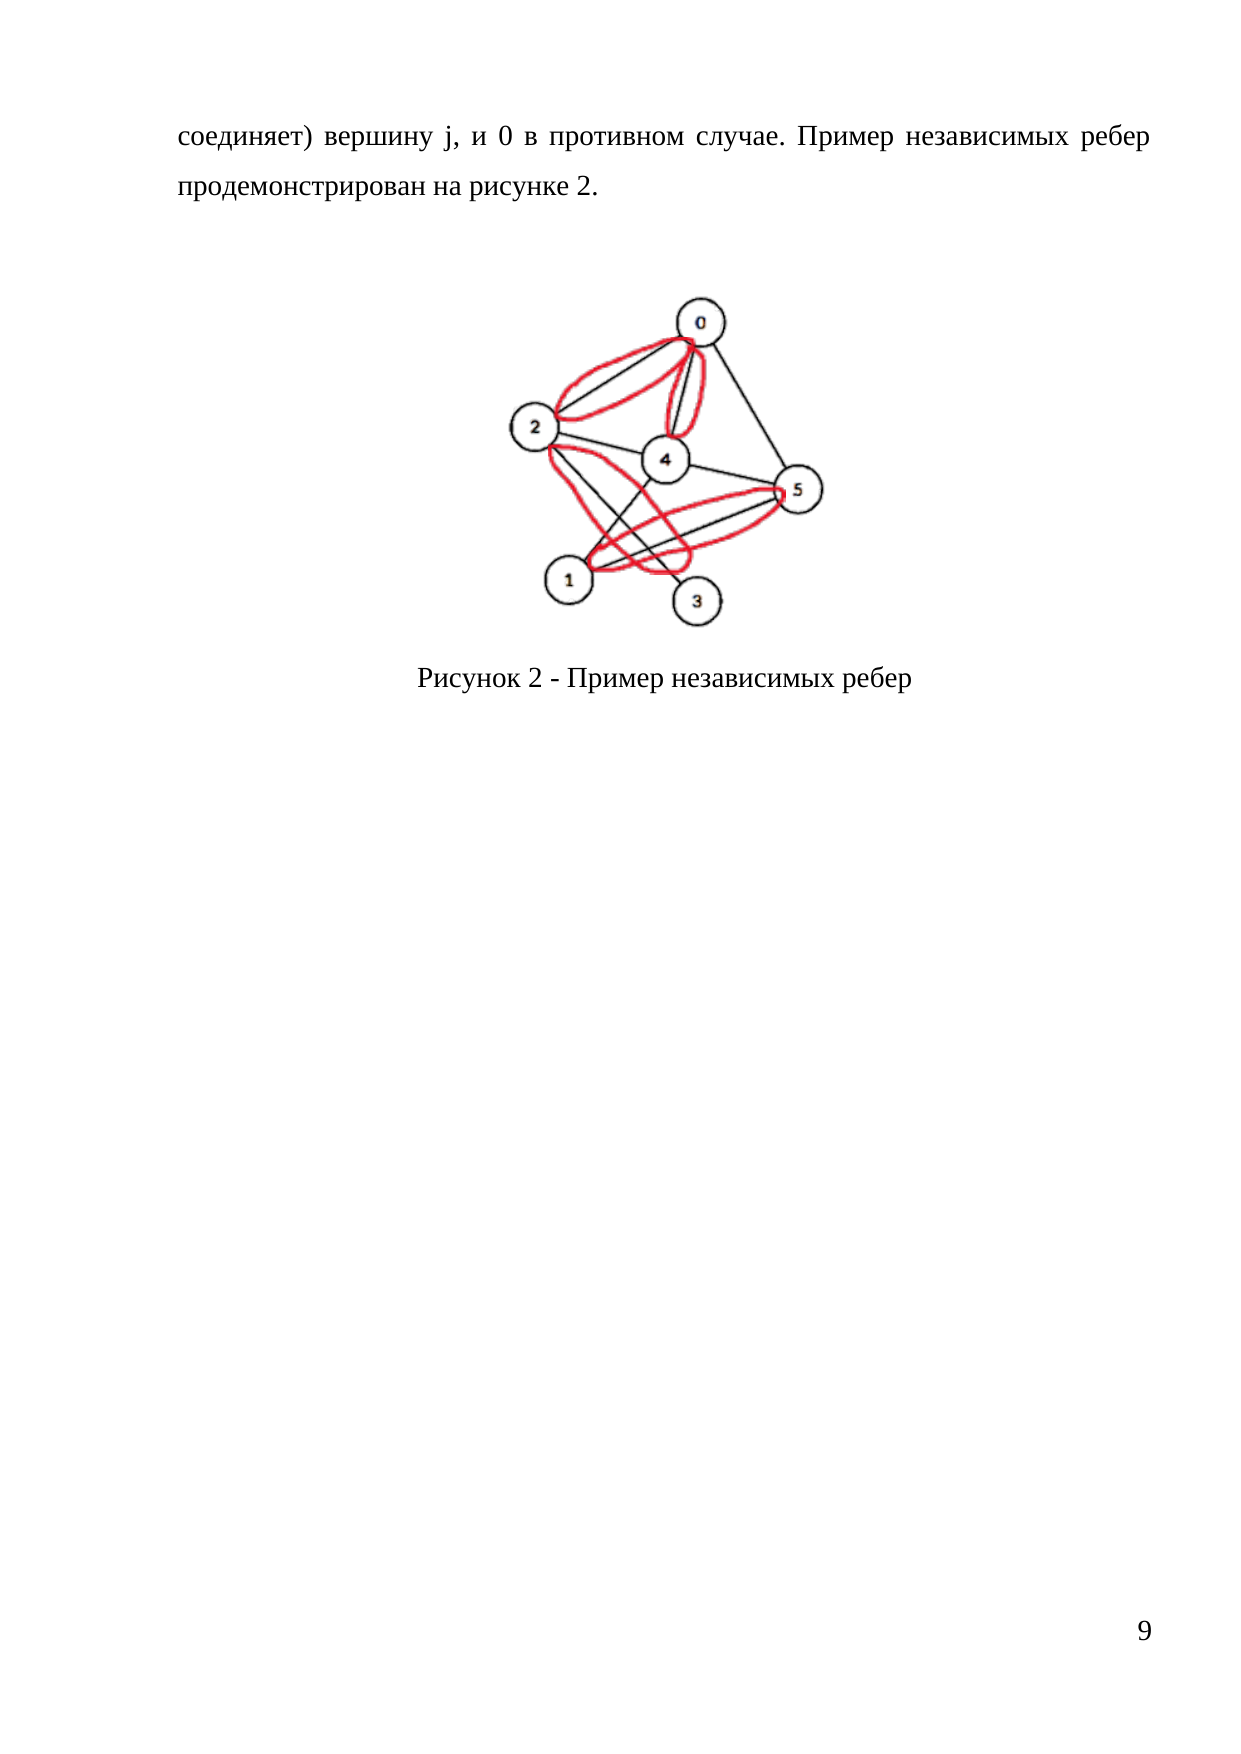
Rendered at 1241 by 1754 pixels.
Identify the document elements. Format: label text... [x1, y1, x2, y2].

text Рисунок 2 - Пример независимых ребер [177, 660, 1152, 694]
picture [503, 294, 826, 631]
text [177, 118, 1152, 202]
